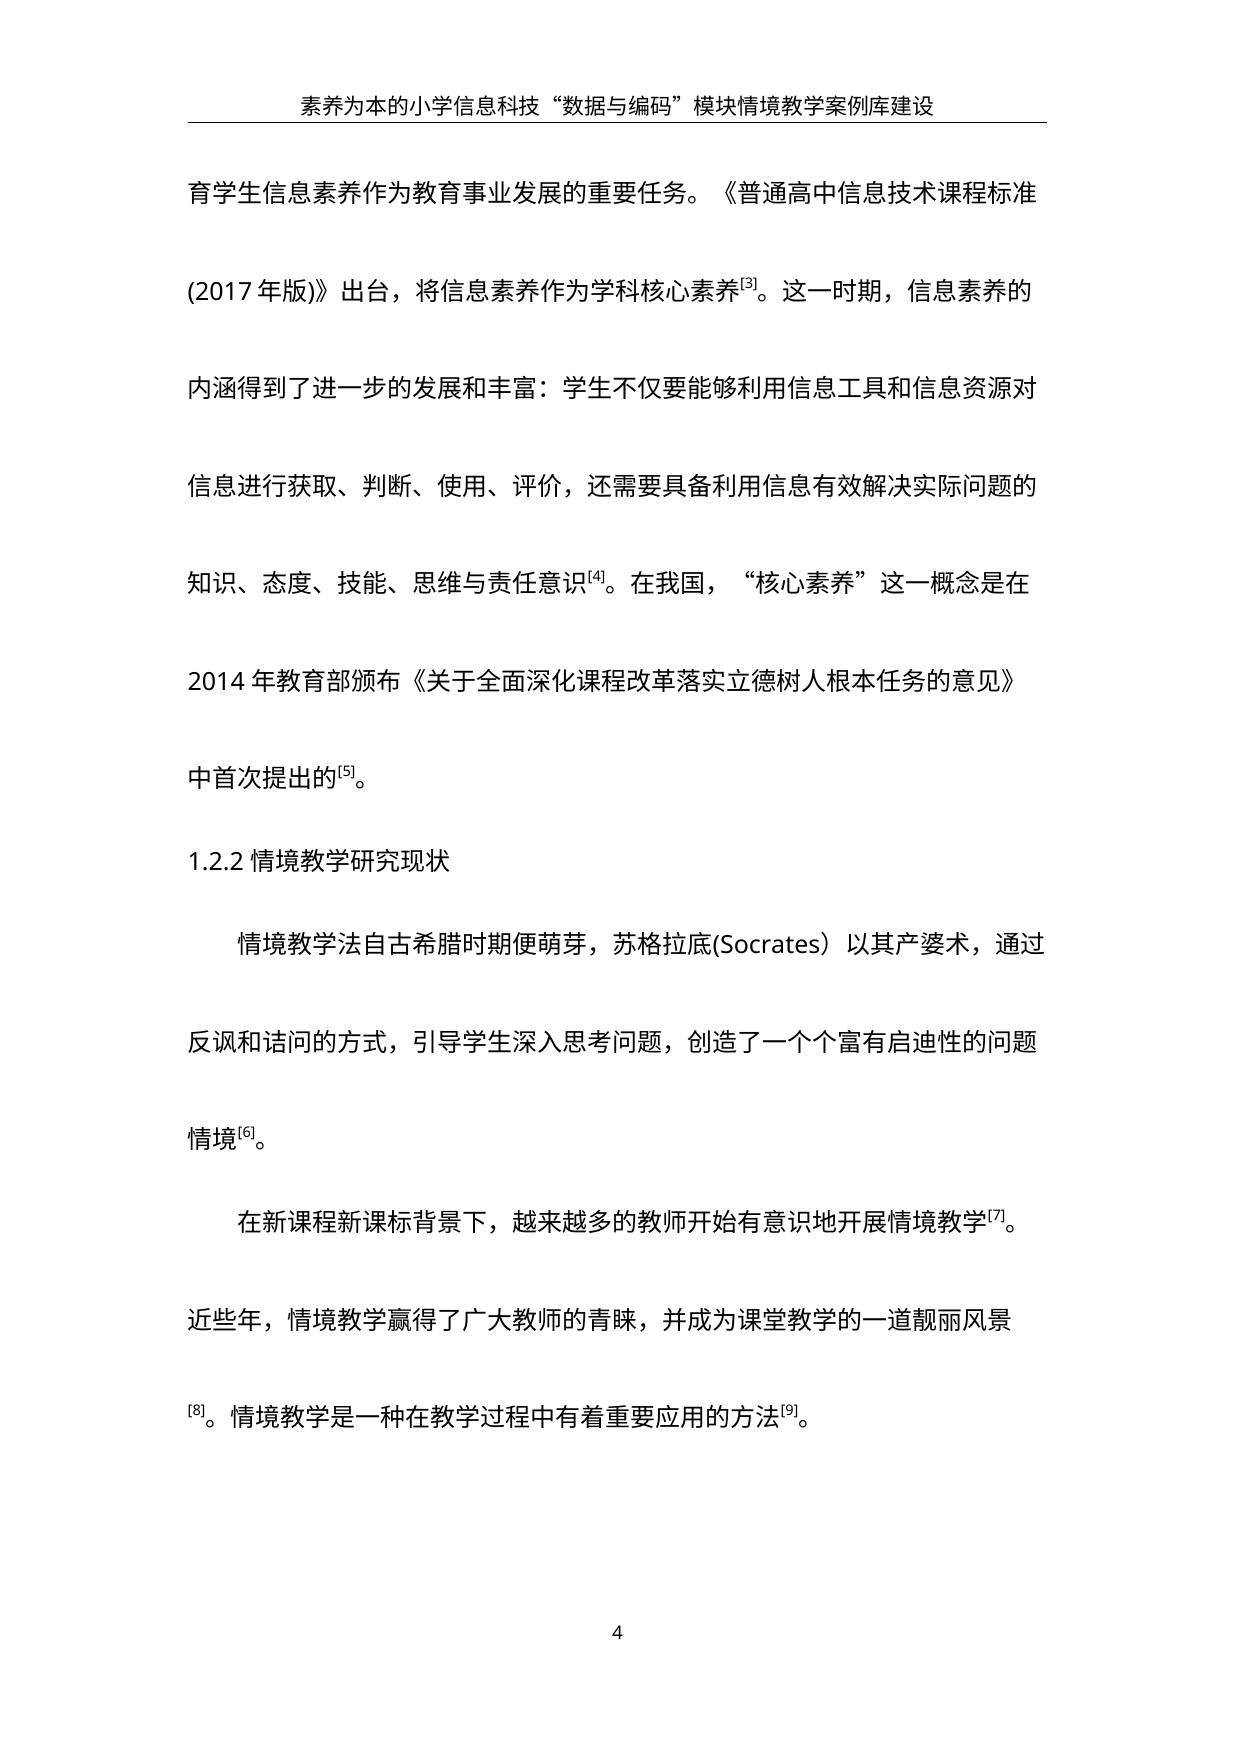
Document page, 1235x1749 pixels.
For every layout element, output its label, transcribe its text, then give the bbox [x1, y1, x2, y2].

text 在新课程新课标背景下，越来越多的教师开始有意识地开展情境教学[7]。近些年，情境教学赢得了广大教师的青睐，并成为课堂教学的一道靓丽风景[8]。情境教学是一种在教学过程中有着重要应用的方法[9]。 [187, 1188, 1047, 1448]
text 情境教学法自古希腊时期便萌芽，苏格拉底(Socrates）以其产婆术，通过反讽和诘问的方式，引导学生深入思考问题，创造了一个个富有启迪性的问题情境[6]。 [187, 910, 1047, 1170]
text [187, 159, 1047, 809]
text 1.2.2 情境教学研究现状 [187, 827, 1047, 892]
